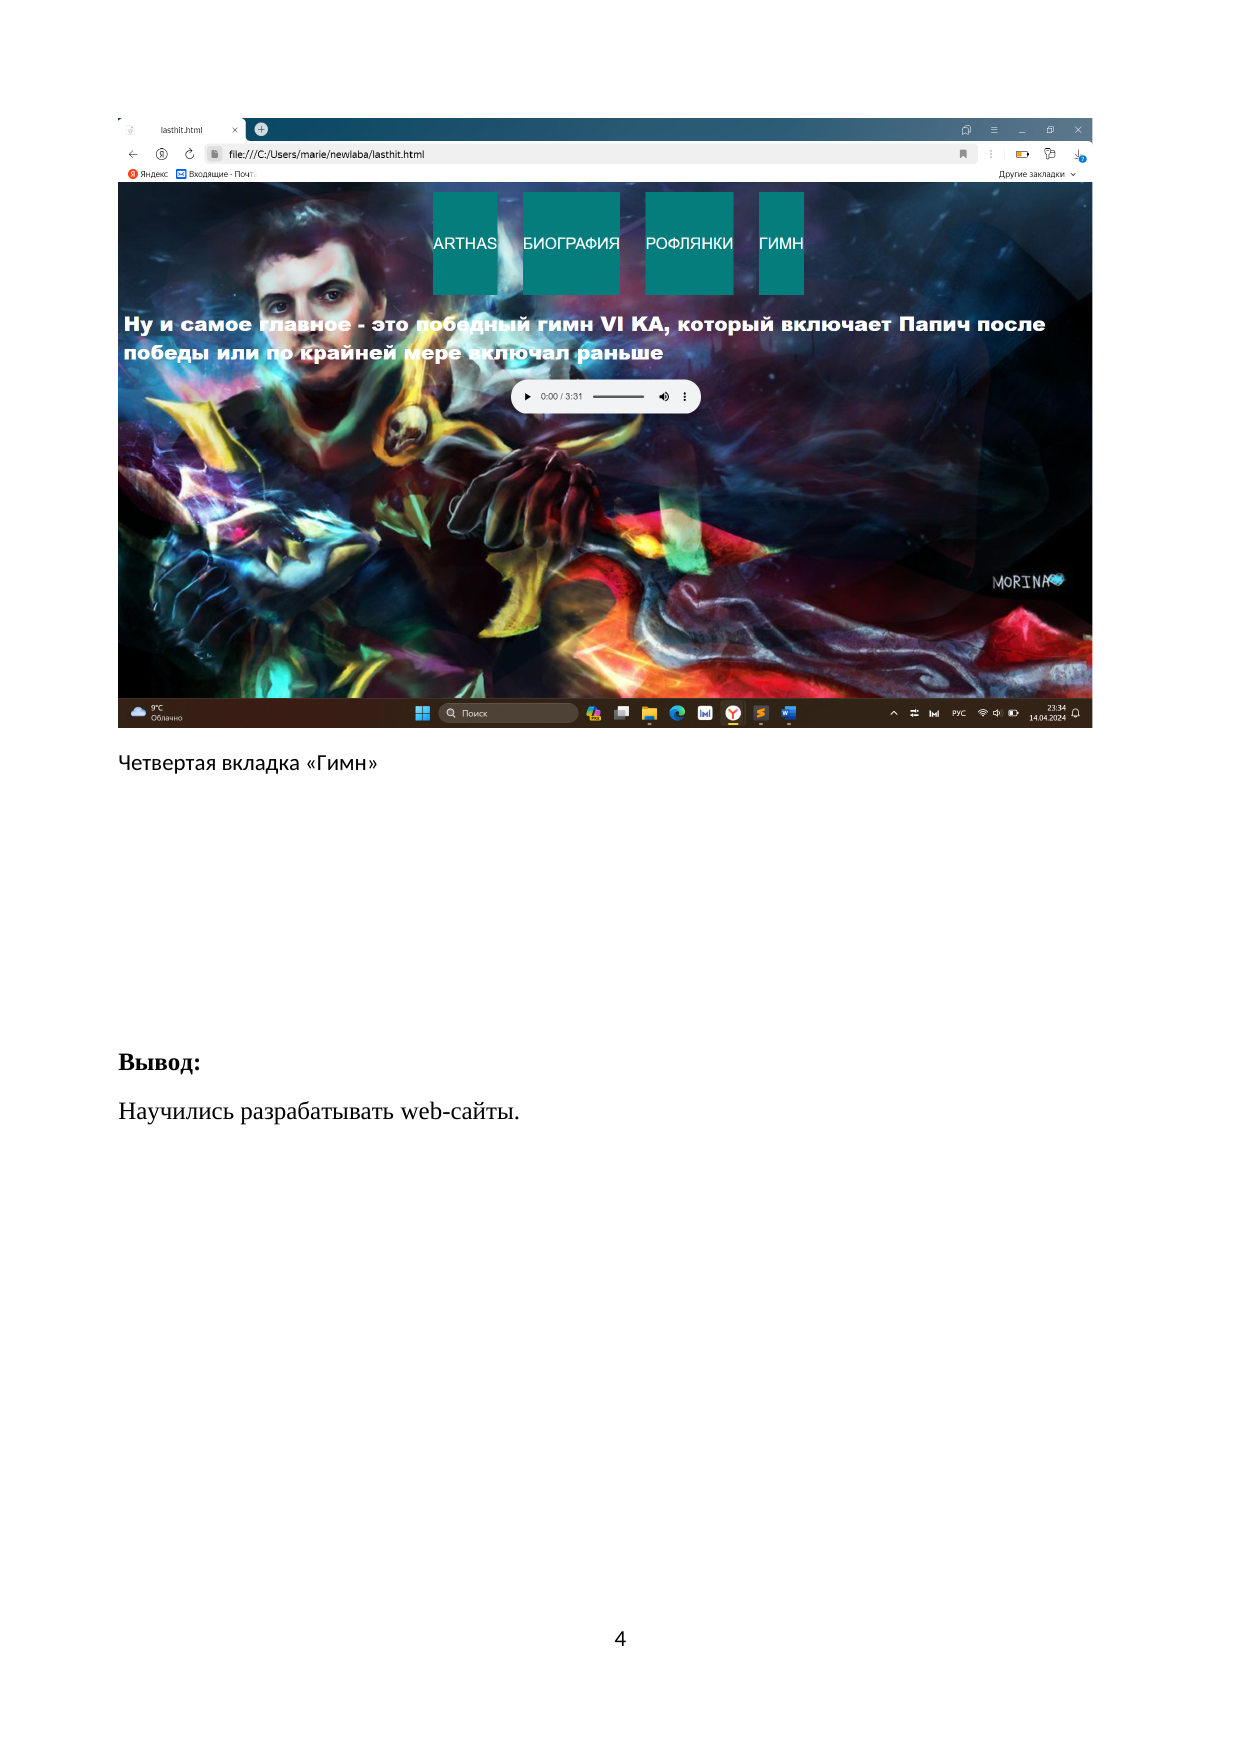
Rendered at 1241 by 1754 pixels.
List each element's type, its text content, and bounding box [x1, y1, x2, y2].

text Вывод: [118, 1047, 1152, 1076]
text Научились разрабатывать web-сайты. [118, 1096, 1152, 1125]
picture [118, 118, 1093, 728]
text Четвертая вкладка «Гимн» [88, 748, 1152, 776]
